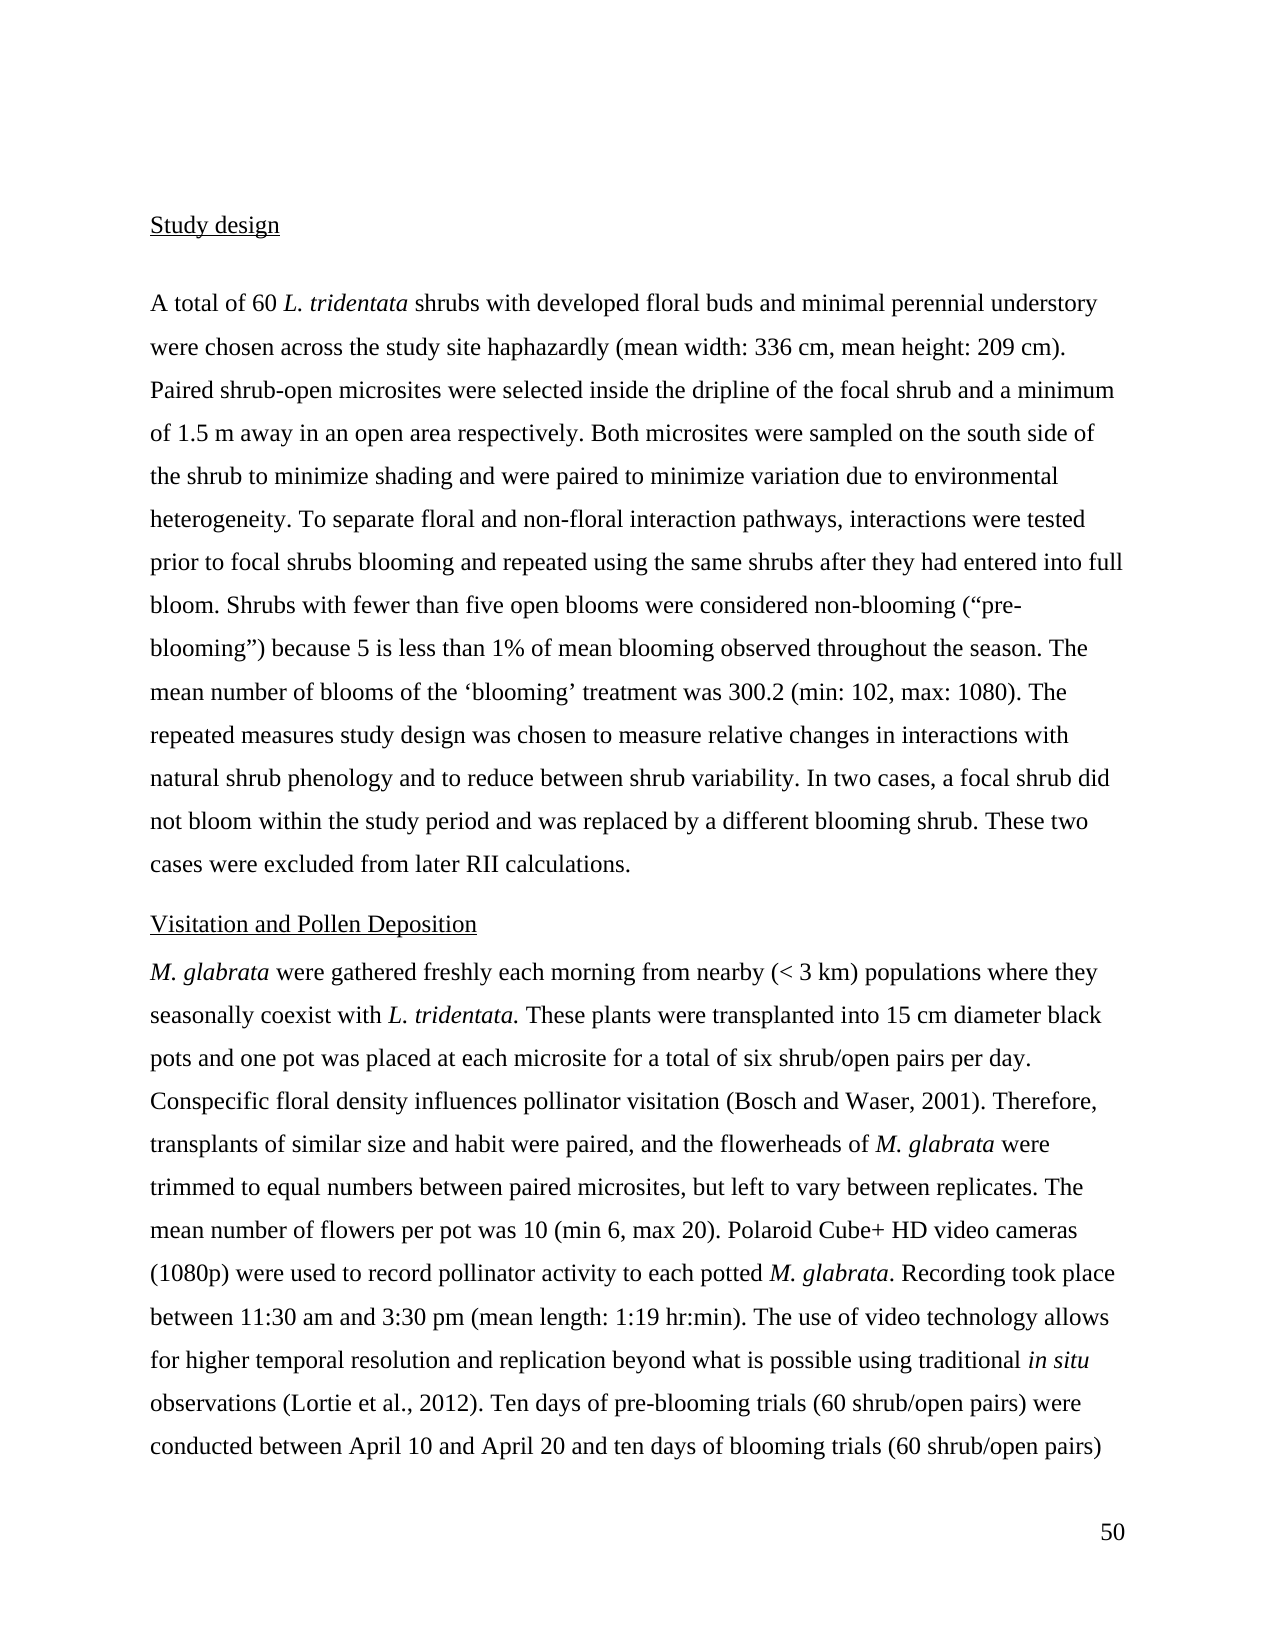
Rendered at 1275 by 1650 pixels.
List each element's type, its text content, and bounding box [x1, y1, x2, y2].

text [150, 957, 1125, 1460]
subtitle Study design [150, 210, 1125, 238]
text A total of 60 L. tridentata shrubs with developed floral buds and minimal perennial understory were chosen across the study site haphazardly (mean width: 336 cm, mean height: 209 cm). Paired shrub-open microsites were selected inside the dripline of the focal shrub and a minimum of 1.5 m away in an open area respectively. Both microsites were sampled on the south side of the shrub to minimize shading and were paired to minimize variation due to environmental heterogeneity. To separate floral and non-floral interaction pathways, interactions were tested prior to focal shrubs blooming and repeated using the same shrubs after they had entered into full bloom. Shrubs with fewer than five open blooms were considered non-blooming (“pre-blooming”) because 5 is less than 1% of mean blooming observed throughout the season. The mean number of blooms of the ‘blooming’ treatment was 300.2 (min: 102, max: 1080). The repeated measures study design was chosen to measure relative changes in interactions with natural shrub phenology and to reduce between shrub variability. In two cases, a focal shrub did not bloom within the study period and was replaced by a different blooming shrub. These two cases were excluded from later RII calculations. [150, 288, 1125, 878]
text Visitation and Pollen Deposition [150, 909, 1125, 938]
